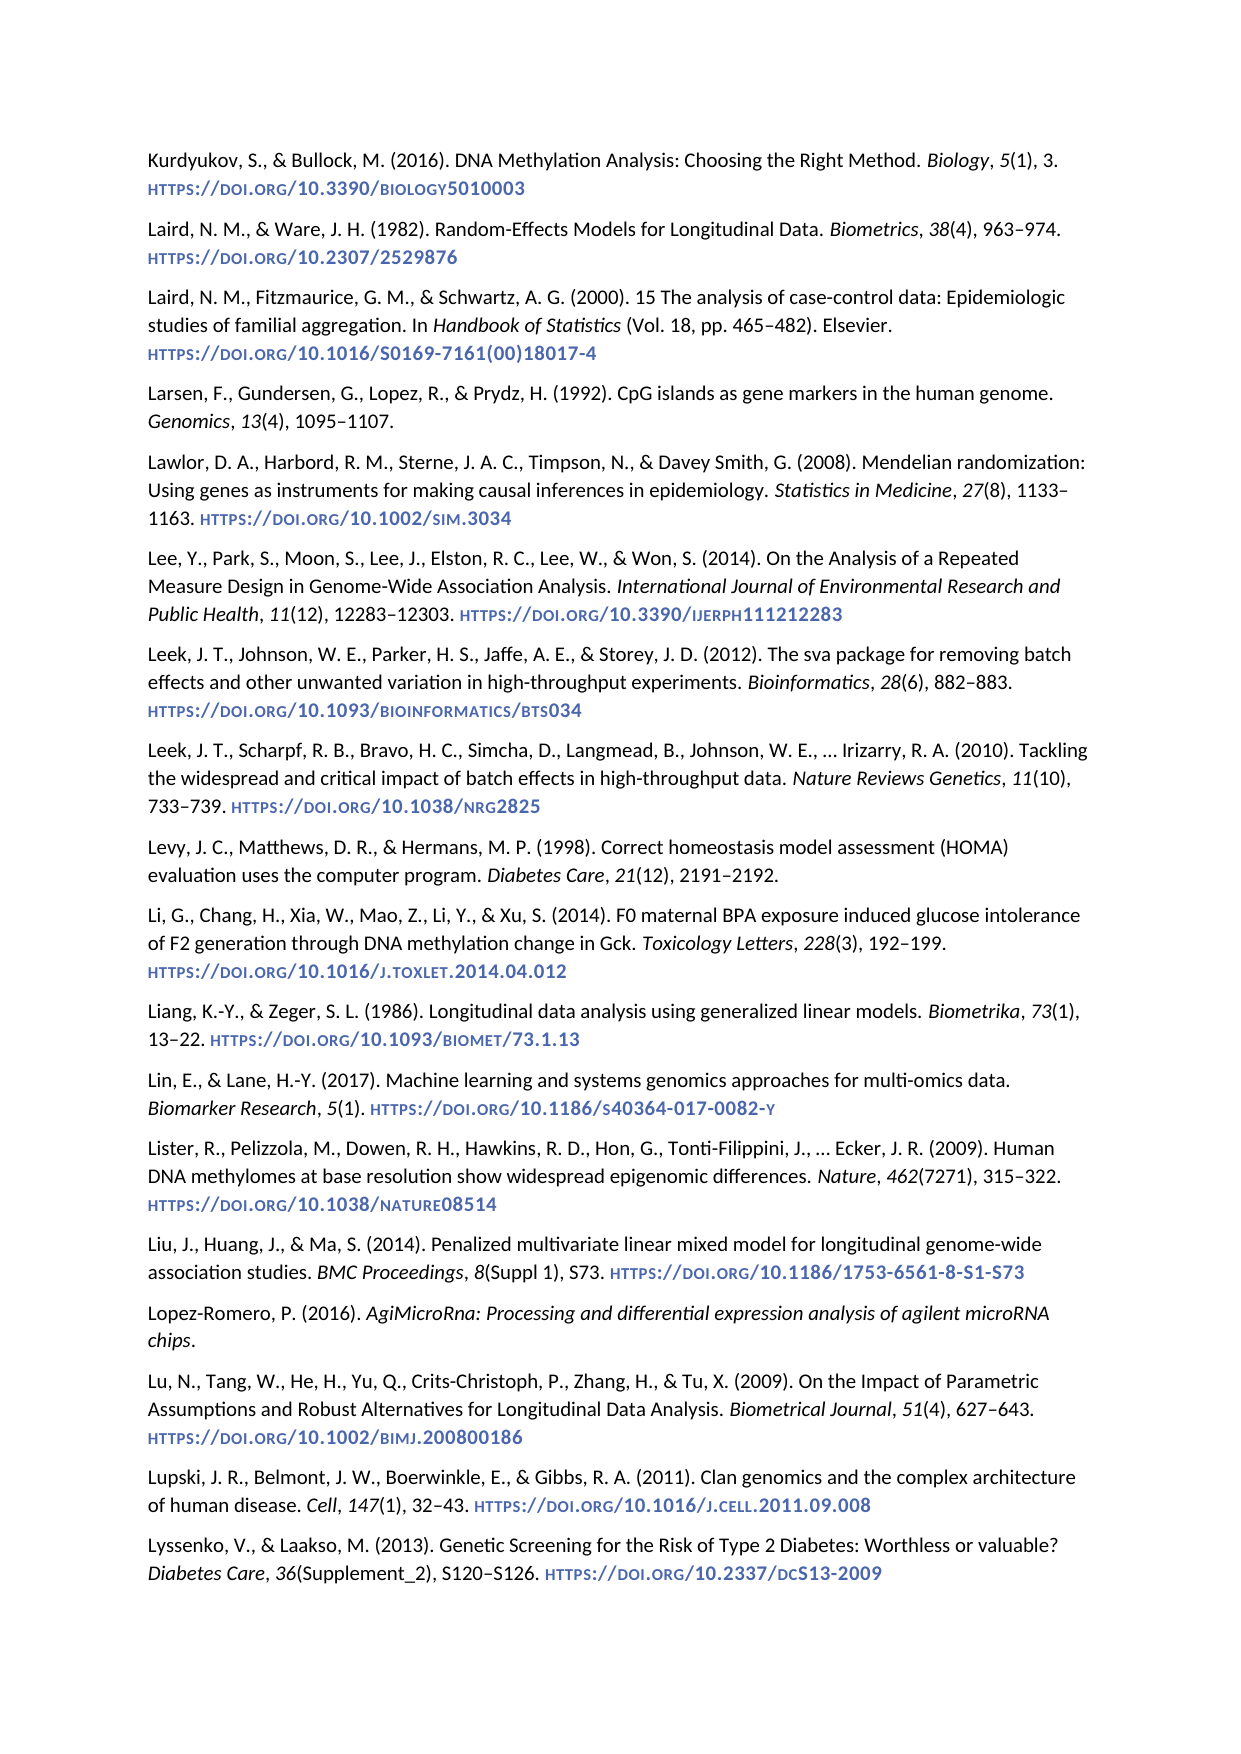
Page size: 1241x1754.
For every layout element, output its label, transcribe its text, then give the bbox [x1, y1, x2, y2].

text Kurdyukov, S., & Bullock, M. (2016). DNA Methylation Analysis: Choosing the Right Method. Biology, 5(1), 3. https://doi.org/10.3390/biology5010003 [148, 148, 1093, 201]
text Li, G., Chang, H., Xia, W., Mao, Z., Li, Y., & Xu, S. (2014). F0 maternal BPA exposure induced glucose intolerance of F2 generation through DNA methylation change in Gck. Toxicology Letters, 228(3), 192–199. https://doi.org/10.1016/j.toxlet.2014.04.012 [148, 902, 1093, 983]
text Lupski, J. R., Belmont, J. W., Boerwinkle, E., & Gibbs, R. A. (2011). Clan genomics and the complex architecture of human disease. Cell, 147(1), 32–43. https://doi.org/10.1016/j.cell.2011.09.008 [148, 1464, 1093, 1518]
text Lee, Y., Park, S., Moon, S., Lee, J., Elston, R. C., Lee, W., & Won, S. (2014). On the Analysis of a Repeated Measure Design in Genome-Wide Association Analysis. International Journal of Environmental Research and Public Health, 11(12), 12283–12303. https://doi.org/10.3390/ijerph111212283 [148, 545, 1093, 626]
text Lyssenko, V., & Laakso, M. (2013). Genetic Screening for the Risk of Type 2 Diabetes: Worthless or valuable? Diabetes Care, 36(Supplement_2), S120–S126. https://doi.org/10.2337/dcS13-2009 [148, 1533, 1093, 1586]
text Laird, N. M., & Ware, J. H. (1982). Random-Effects Models for Longitudinal Data. Biometrics, 38(4), 963–974. https://doi.org/10.2307/2529876 [148, 216, 1093, 269]
text Leek, J. T., Scharpf, R. B., Bravo, H. C., Simcha, D., Langmead, B., Johnson, W. E., … Irizarry, R. A. (2010). Tackling the widespread and critical impact of batch effects in high-throughput data. Nature Reviews Genetics, 11(10), 733–739. https://doi.org/10.1038/nrg2825 [148, 738, 1093, 819]
text Laird, N. M., Fitzmaurice, G. M., & Schwartz, A. G. (2000). 15 The analysis of case-control data: Epidemiologic studies of familial aggregation. In Handbook of Statistics (Vol. 18, pp. 465–482). Elsevier. https://doi.org/10.1016/S0169-7161(00)18017-4 [148, 284, 1093, 366]
text Lopez-Romero, P. (2016). AgiMicroRna: Processing and differential expression analysis of agilent microRNA chips. [148, 1300, 1093, 1353]
text Lister, R., Pelizzola, M., Dowen, R. H., Hawkins, R. D., Hon, G., Tonti-Filippini, J., … Ecker, J. R. (2009). Human DNA methylomes at base resolution show widespread epigenomic differences. Nature, 462(7271), 315–322. https://doi.org/10.1038/nature08514 [148, 1135, 1093, 1216]
text Liang, K.-Y., & Zeger, S. L. (1986). Longitudinal data analysis using generalized linear models. Biometrika, 73(1), 13–22. https://doi.org/10.1093/biomet/73.1.13 [148, 998, 1093, 1052]
text Lin, E., & Lane, H.-Y. (2017). Machine learning and systems genomics approaches for multi-omics data. Biomarker Research, 5(1). https://doi.org/10.1186/s40364-017-0082-y [148, 1067, 1093, 1120]
text Lu, N., Tang, W., He, H., Yu, Q., Crits-Christoph, P., Zhang, H., & Tu, X. (2009). On the Impact of Parametric Assumptions and Robust Alternatives for Longitudinal Data Analysis. Biometrical Journal, 51(4), 627–643. https://doi.org/10.1002/bimj.200800186 [148, 1368, 1093, 1449]
text Lawlor, D. A., Harbord, R. M., Sterne, J. A. C., Timpson, N., & Davey Smith, G. (2008). Mendelian randomization: Using genes as instruments for making causal inferences in epidemiology. Statistics in Medicine, 27(8), 1133–1163. https://doi.org/10.1002/sim.3034 [148, 449, 1093, 530]
text Liu, J., Huang, J., & Ma, S. (2014). Penalized multivariate linear mixed model for longitudinal genome-wide association studies. BMC Proceedings, 8(Suppl 1), S73. https://doi.org/10.1186/1753-6561-8-S1-S73 [148, 1231, 1093, 1285]
text Larsen, F., Gundersen, G., Lopez, R., & Prydz, H. (1992). CpG islands as gene markers in the human genome. Genomics, 13(4), 1095–1107. [148, 381, 1093, 434]
text Leek, J. T., Johnson, W. E., Parker, H. S., Jaffe, A. E., & Storey, J. D. (2012). The sva package for removing batch effects and other unwanted variation in high-throughput experiments. Bioinformatics, 28(6), 882–883. https://doi.org/10.1093/bioinformatics/bts034 [148, 641, 1093, 723]
text Levy, J. C., Matthews, D. R., & Hermans, M. P. (1998). Correct homeostasis model assessment (HOMA) evaluation uses the computer program. Diabetes Care, 21(12), 2191–2192. [148, 834, 1093, 887]
